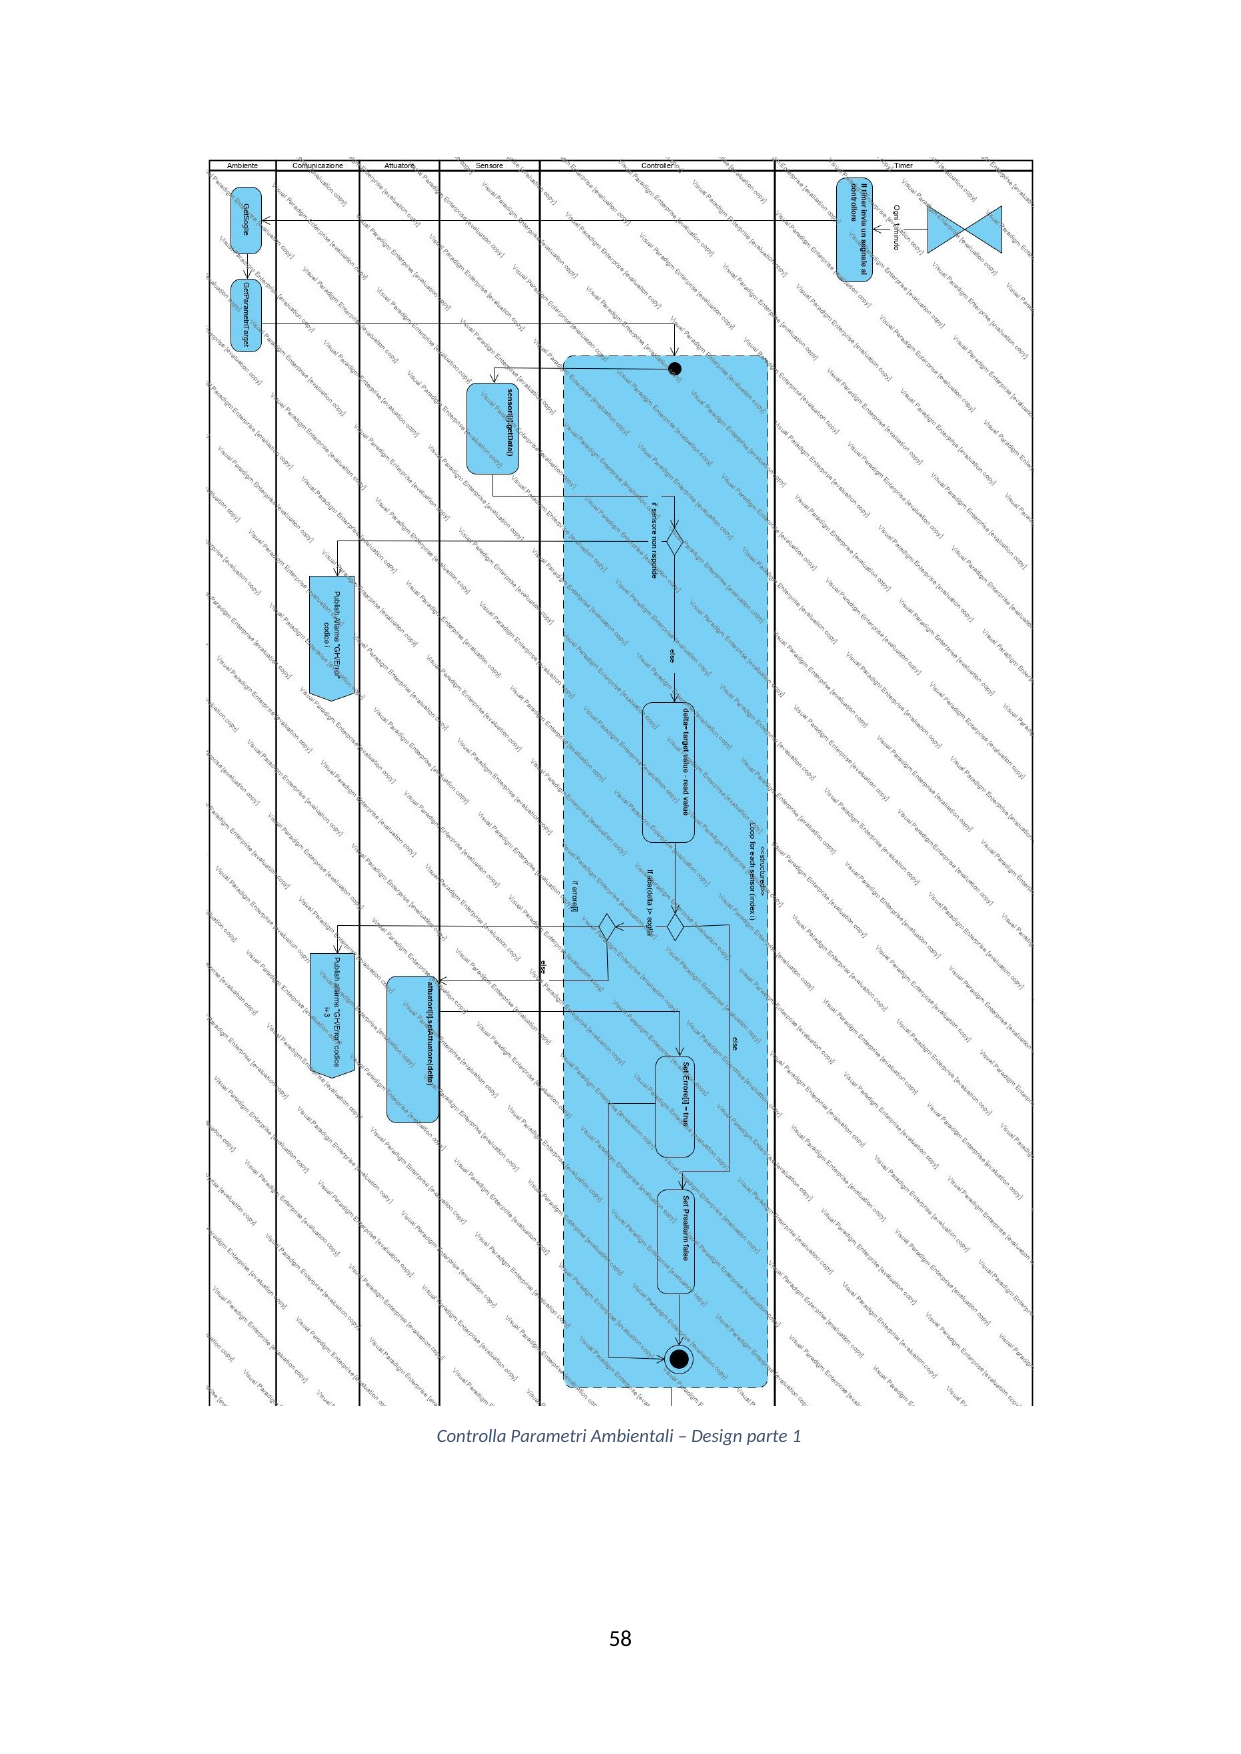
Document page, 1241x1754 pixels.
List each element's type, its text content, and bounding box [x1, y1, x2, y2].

text Controlla Parametri Ambientali – Design parte 1 [118, 1424, 1122, 1447]
picture [206, 157, 1034, 1406]
